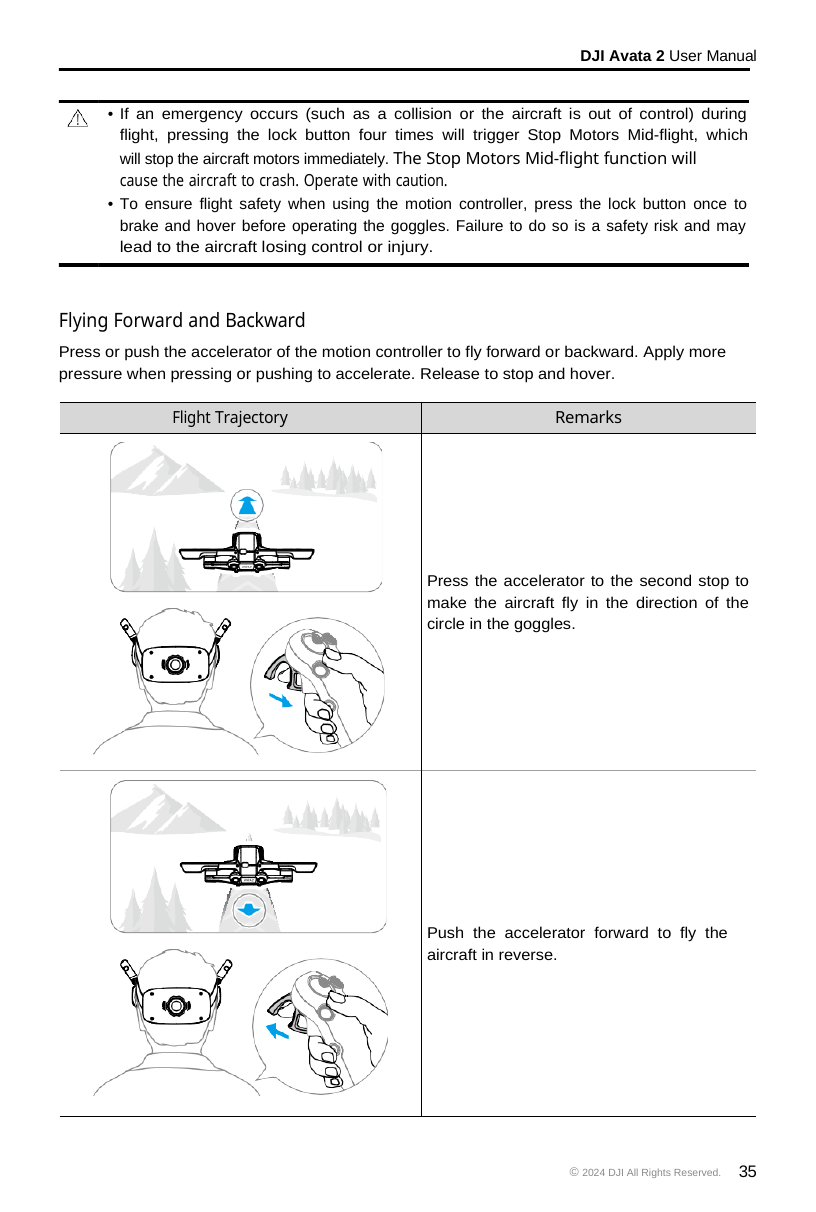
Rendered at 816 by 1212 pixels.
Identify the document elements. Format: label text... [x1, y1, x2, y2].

list If an emergency occurs (such as a collision or the aircraft is out of control) during flight, pressing the lock button four times will trigger Stop Motors Mid-flight, which will stop the aircraft motors immediately. The Stop Motors Mid-flight function will [108, 105, 748, 169]
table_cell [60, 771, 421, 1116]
picture [110, 780, 387, 934]
picture [92, 608, 385, 756]
text Press or push the accelerator of the motion controller to fly forward or backward. Apply more pressure when pressing or pushing to accelerate. Release to stop and hover. [59, 343, 774, 383]
picture [92, 949, 388, 1096]
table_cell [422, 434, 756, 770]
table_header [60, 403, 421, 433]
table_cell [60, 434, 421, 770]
picture [67, 109, 88, 127]
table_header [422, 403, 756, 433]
picture [58, 263, 749, 267]
list To ensure flight safety when using the motion controller, press the lock button once to brake and hover before operating the goggles. Failure to do so is a safety risk and may lead to the aircraft losing control or injury. [108, 194, 748, 256]
text Flying Forward and Backward [59, 307, 774, 333]
picture [110, 442, 383, 593]
text DJI Avata 2 User Manual [46, 46, 757, 64]
text © 2024 DJI All Rights Reserved. 35 [46, 1161, 757, 1181]
subtitle cause the aircraft to crash. Operate with caution. [119, 172, 774, 190]
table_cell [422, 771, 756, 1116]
